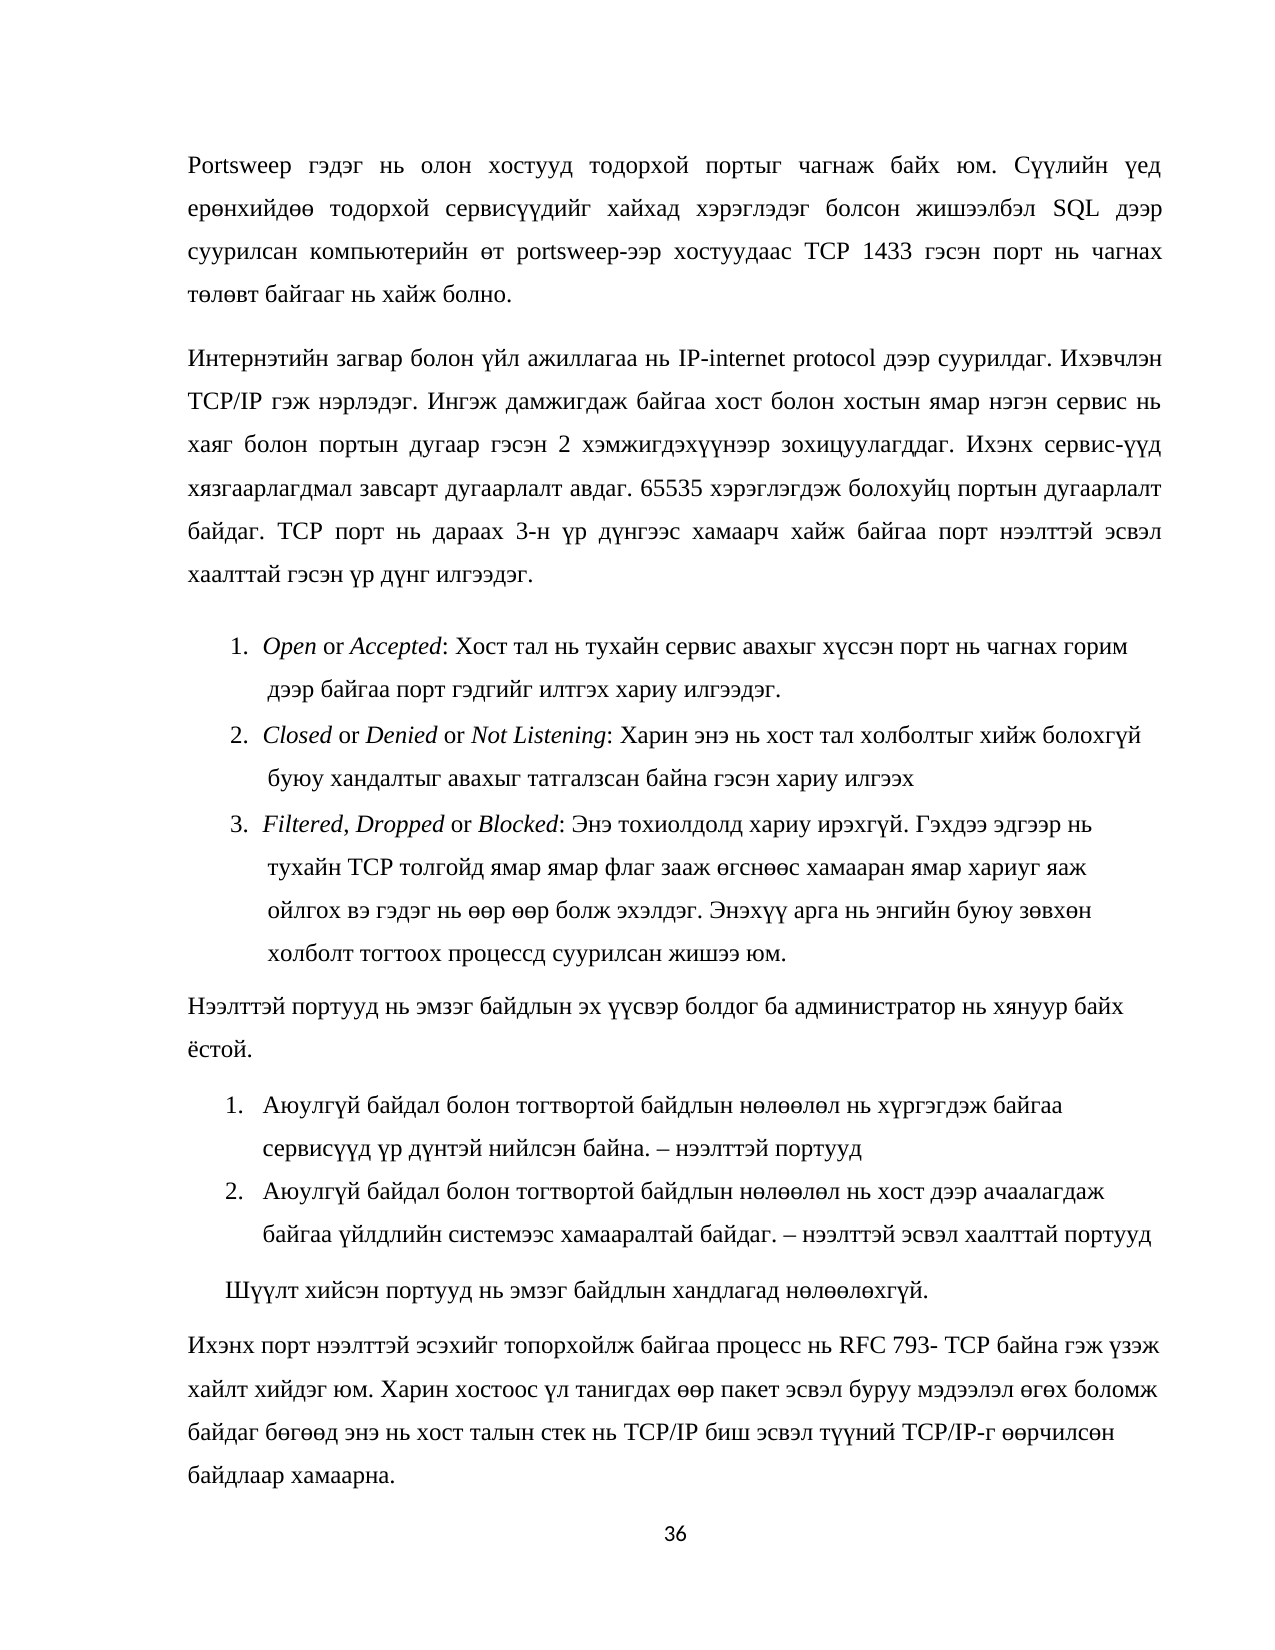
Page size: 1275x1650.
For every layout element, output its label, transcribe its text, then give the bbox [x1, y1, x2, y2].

list Аюулгүй байдал болон тогтвортой байдлын нөлөөлөл нь хүргэгдэж байгаа сервисүүд үр дүнтэй нийлсэн байна. – нээлттэй портууд [225, 1090, 1162, 1162]
list Open or Accepted: Хост тал нь тухайн сервис авахыг хүссэн порт нь чагнах горим дээр байгаа порт гэдгийг илтгэх хариу илгээдэг. [230, 631, 1162, 703]
text Нээлттэй портууд нь эмзэг байдлын эх үүсвэр болдог ба администратор нь хянуур байх ёстой. [187, 991, 1162, 1063]
list Filtered, Dropped or Blocked: Энэ тохиолдолд хариу ирэхгүй. Гэхдээ эдгээр нь тухайн ТСР толгойд ямар ямар флаг зааж өгснөөс хамааран ямар хариуг яаж ойлгох вэ гэдэг нь өөр өөр болж эхэлдэг. Энэхүү арга нь энгийн буюу зөвхөн холболт тогтоох процессд суурилсан жишээ юм. [230, 809, 1162, 967]
text Шүүлт хийсэн портууд нь эмзэг байдлын хандлагад нөлөөлөхгүй. [225, 1275, 1162, 1304]
list Closed or Denied or Not Listening: Харин энэ нь хост тал холболтыг хийж болохгүй буюу хандалтыг авахыг татгалзсан байна гэсэн хариу илгээх [230, 720, 1162, 792]
text Интернэтийн загвар болон үйл ажиллагаа нь IP-internet protocol дээр суурилдаг. Ихэвчлэн TCP/IP гэж нэрлэдэг. Ингэж дамжигдаж байгаа хост болон хостын ямар нэгэн сервис нь хаяг болон портын дугаар гэсэн 2 хэмжигдэхүүнээр зохицуулагддаг. Ихэнх сервис-үүд хязгаарлагдмал завсарт дугаарлалт авдаг. 65535 хэрэглэгдэж болохуйц портын дугаарлалт байдаг. TCP порт нь дараах 3-н үр дүнгээс хамаарч хайж байгаа порт нээлттэй эсвэл хаалттай гэсэн үр дүнг илгээдэг. [187, 343, 1162, 588]
list Аюулгүй байдал болон тогтвортой байдлын нөлөөлөл нь хост дээр ачаалагдаж байгаа үйлдлийн системээс хамааралтай байдаг. – нээлттэй эсвэл хаалттай портууд [225, 1176, 1162, 1248]
text Portsweep гэдэг нь олон хостууд тодорхой портыг чагнаж байх юм. Сүүлийн үед ерөнхийдөө тодорхой сервисүүдийг хайхад хэрэглэдэг болсон жишээлбэл SQL дээр суурилсан компьютерийн өт portsweep-ээр хостуудаас TCP 1433 гэсэн порт нь чагнах төлөвт байгааг нь хайж болно. [187, 150, 1162, 308]
text Ихэнх порт нээлттэй эсэхийг топорхойлж байгаа процесс нь RFC 793- TCP байна гэж үзэж хайлт хийдэг юм. Харин хостоос үл танигдах өөр пакет эсвэл буруу мэдээлэл өгөх боломж байдаг бөгөөд энэ нь хост талын стек нь TCP/IP биш эсвэл түүний TCP/IP-г өөрчилсөн байдлаар хамаарна. [187, 1331, 1162, 1489]
